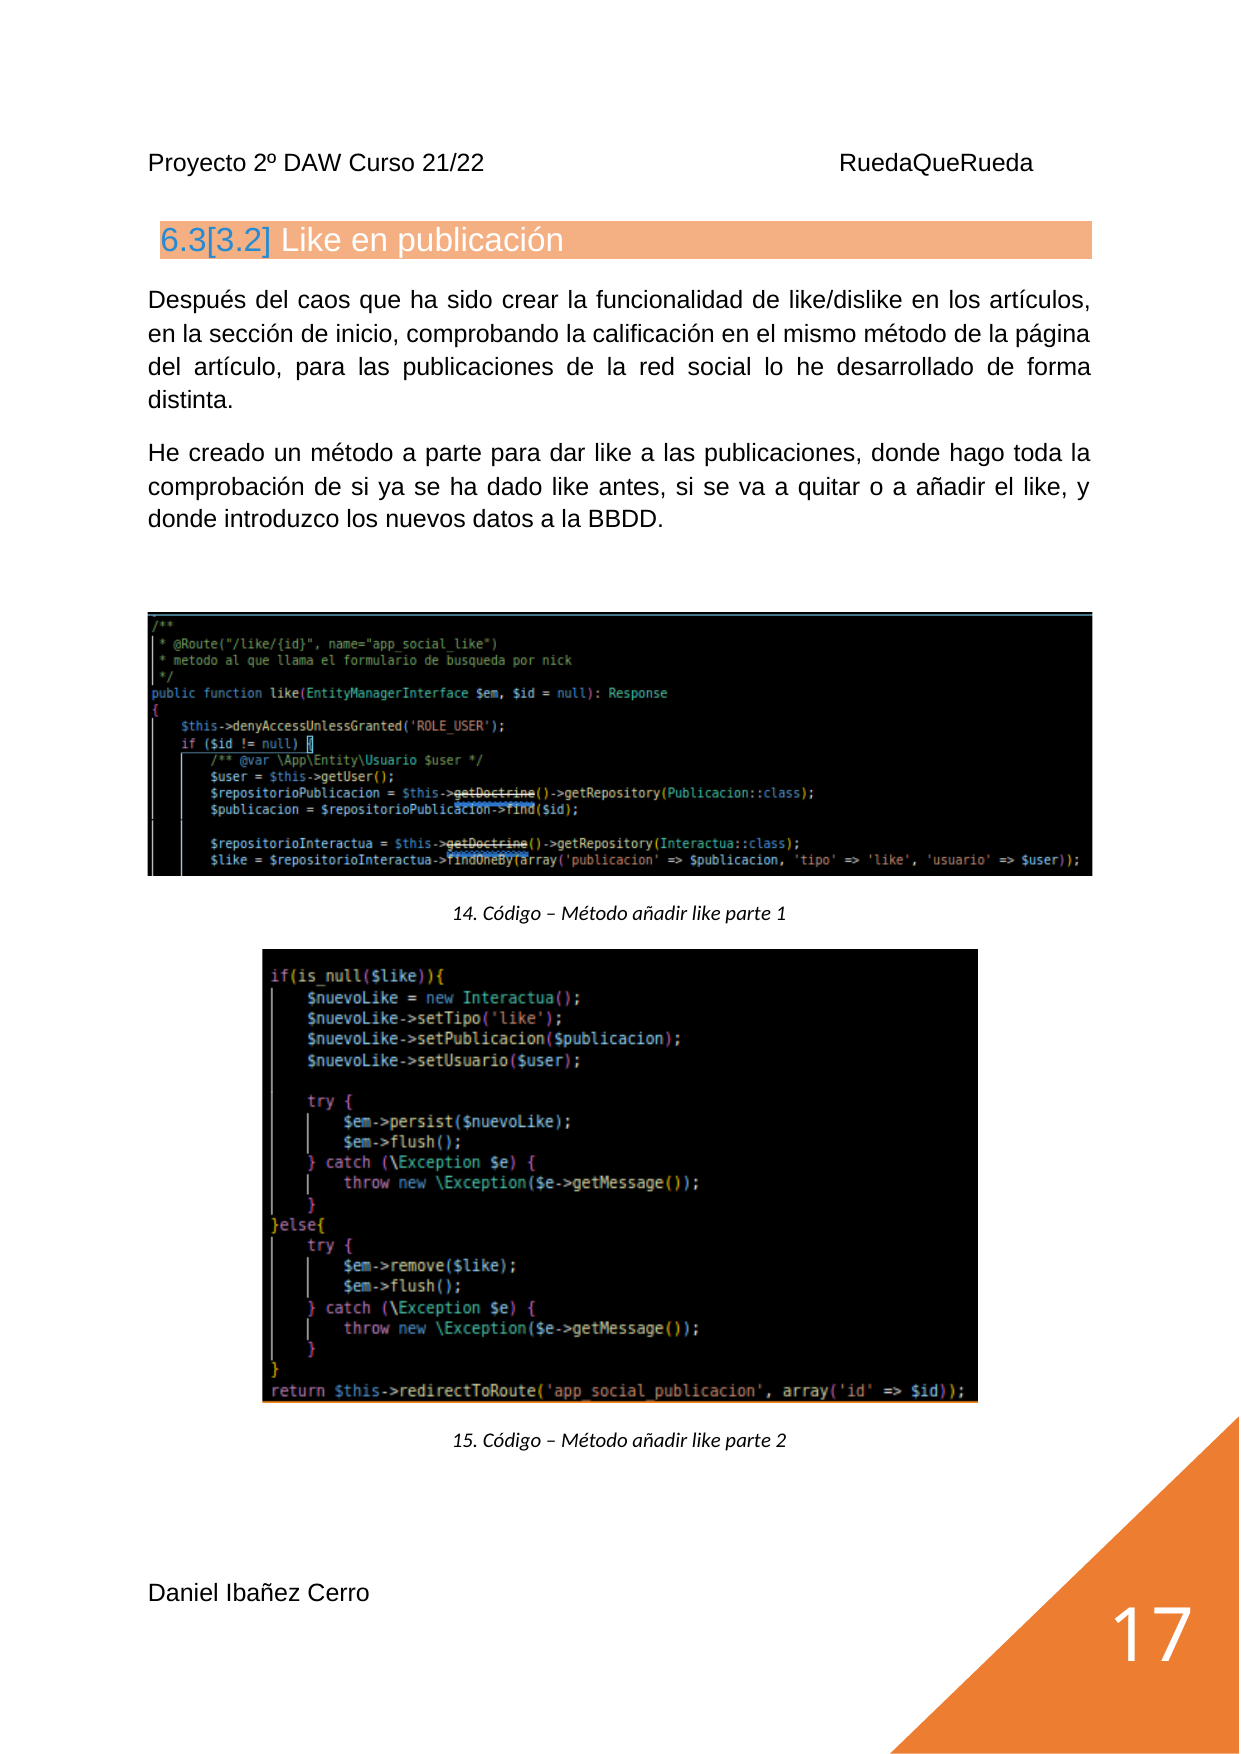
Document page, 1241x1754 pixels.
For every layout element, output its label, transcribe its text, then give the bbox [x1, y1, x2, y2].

text He creado un método a parte para dar like a las publicaciones, donde hago toda la comprobación de si ya se ha dado like antes, si se va a quitar o a añadir el like, y donde introduzco los nuevos datos a la BBDD. [148, 438, 1092, 533]
picture [147, 612, 1093, 876]
picture [262, 949, 978, 1403]
text 15. Código – Método añadir like parte 2 [148, 1427, 1092, 1453]
text 14. Código – Método añadir like parte 1 [148, 900, 1092, 925]
list Like en publicación [160, 221, 1092, 259]
text Después del caos que ha sido crear la funcionalidad de like/dislike en los artículos, en la sección de inicio, comprobando la calificación en el mismo método de la página del artículo, para las publicaciones de la red social lo he desarrollado de forma distinta. [148, 286, 1092, 413]
